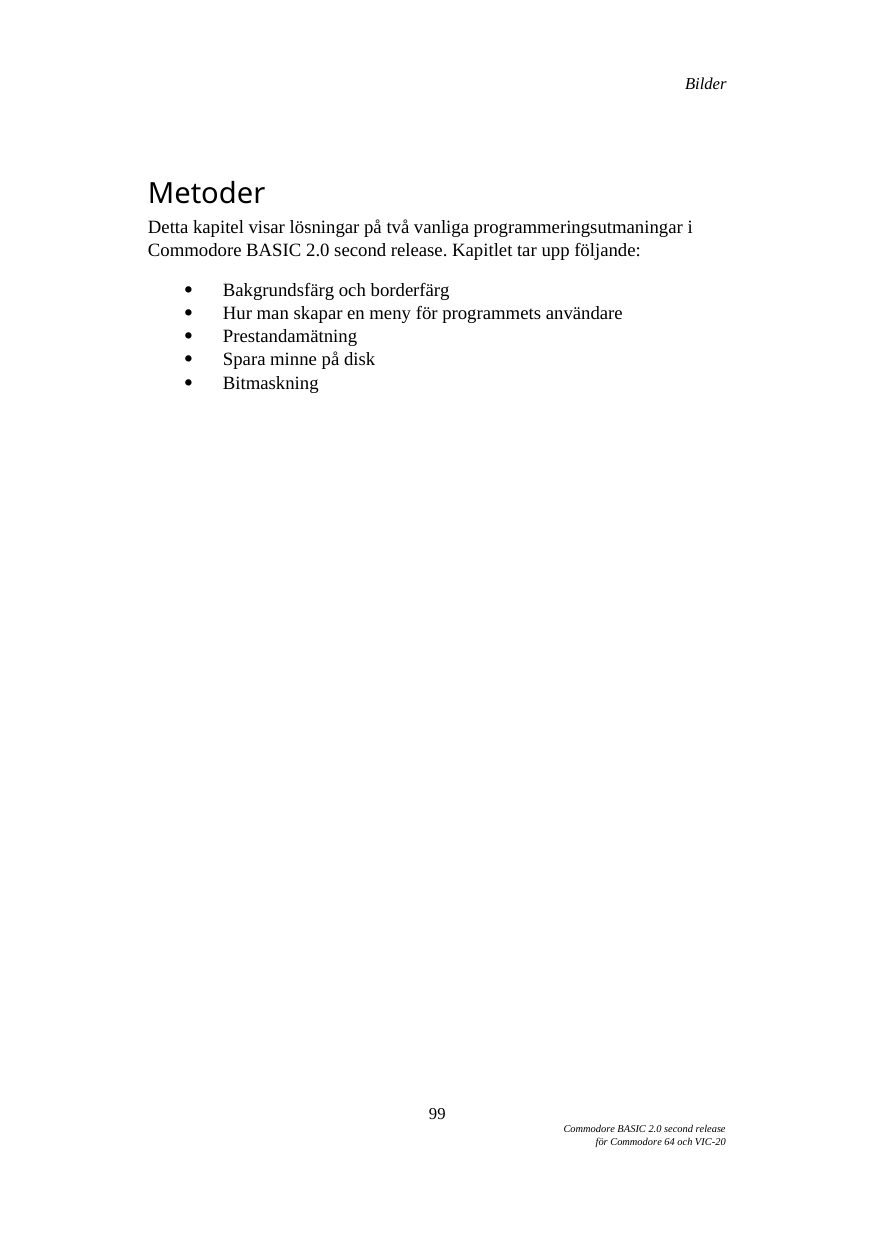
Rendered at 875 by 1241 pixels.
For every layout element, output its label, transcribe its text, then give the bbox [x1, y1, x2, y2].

subtitle Metoder [148, 173, 726, 212]
list Bakgrundsfärg och borderfärg [185, 279, 726, 300]
list Prestandamätning [185, 325, 726, 347]
list Bitmaskning [185, 372, 726, 393]
list Hur man skapar en meny för programmets användare [185, 302, 726, 323]
list Spara minne på disk [185, 348, 726, 370]
text Detta kapitel visar lösningar på två vanliga programmeringsutmaningar i Commodore BASIC 2.0 second release. Kapitlet tar upp följande: [148, 216, 726, 260]
